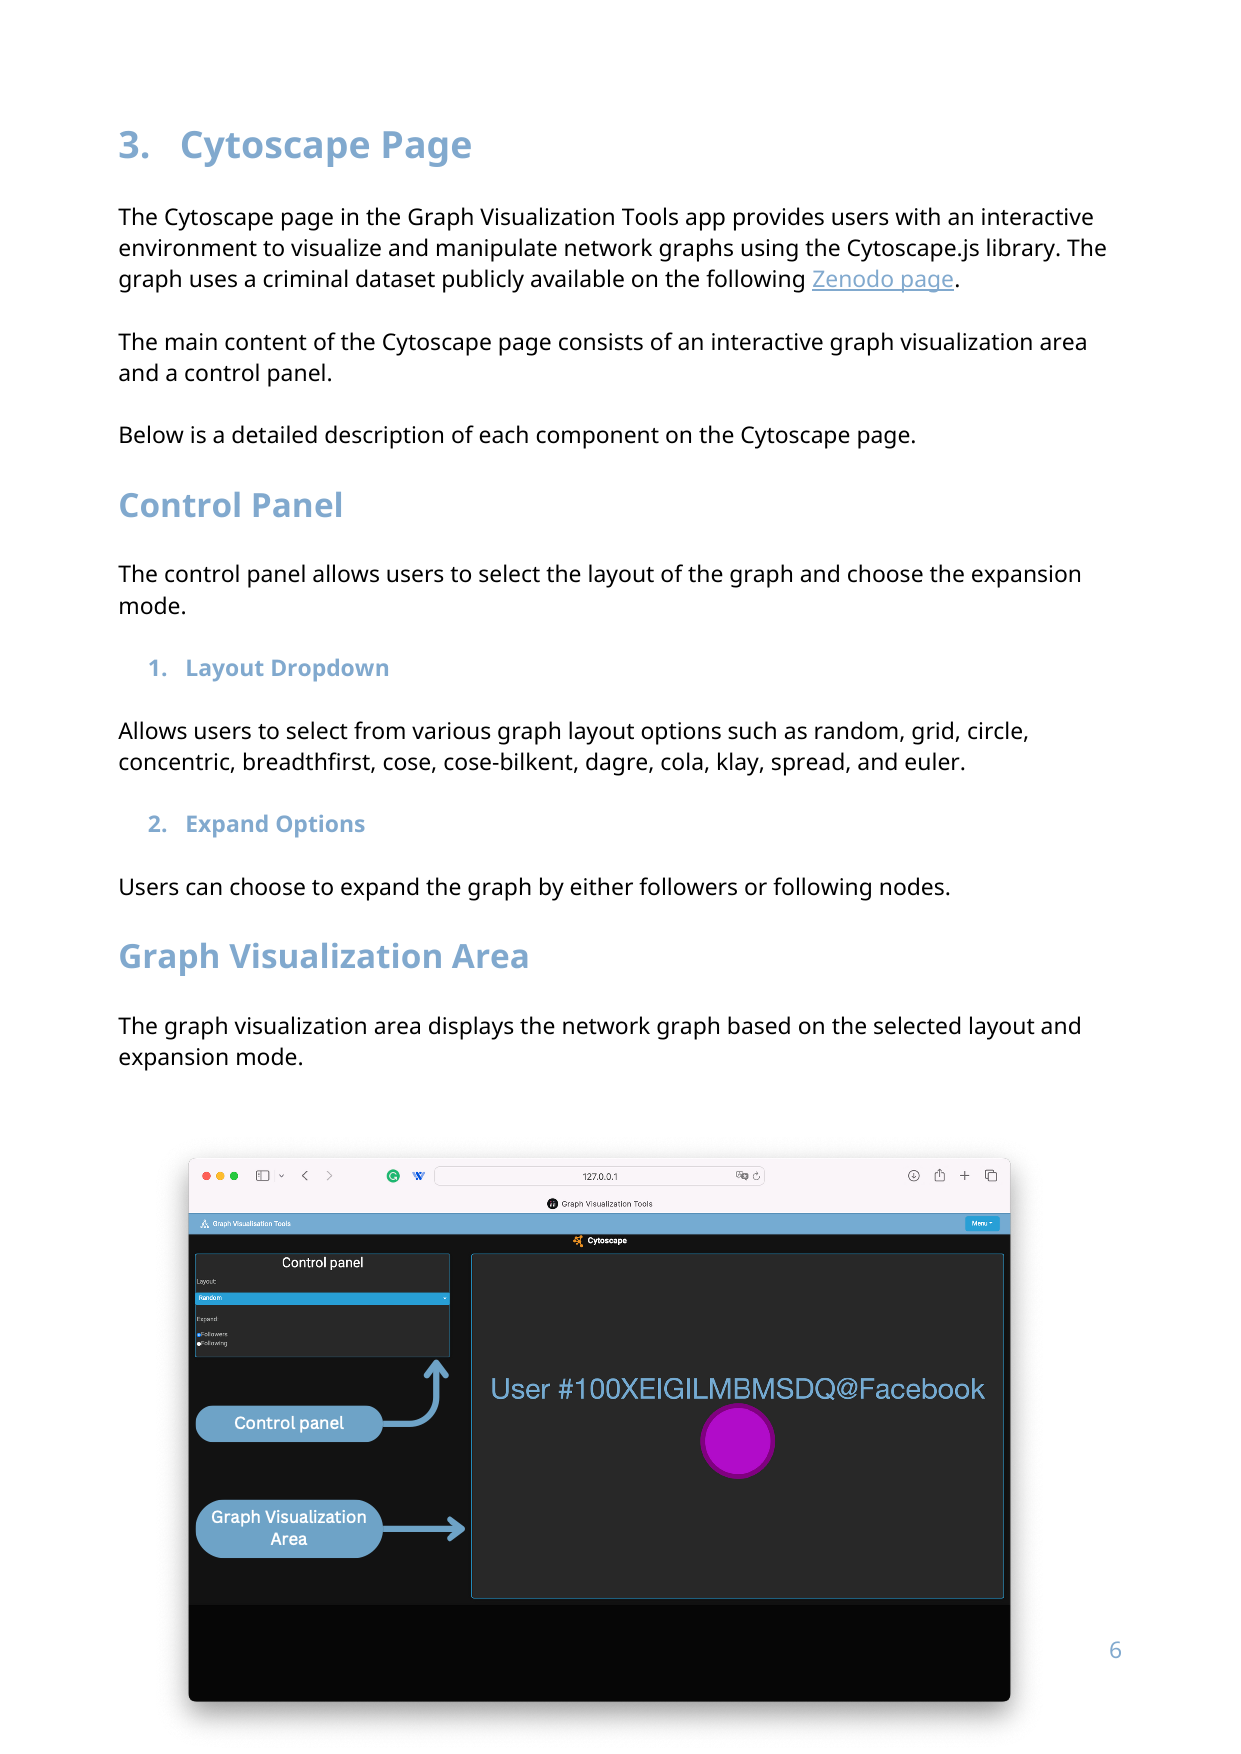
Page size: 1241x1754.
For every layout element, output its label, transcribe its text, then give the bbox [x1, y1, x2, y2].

text The control panel allows users to select the layout of the graph and choose the expansion mode. [118, 558, 1122, 621]
picture [151, 1132, 1048, 1753]
text Below is a detailed description of each component on the Cytoscape page. [118, 419, 1122, 450]
subtitle Cytoscape Page [118, 118, 1122, 169]
subtitle Control Panel [118, 482, 1122, 527]
list Layout Dropdown [148, 652, 1122, 683]
subtitle Graph Visualization Area [118, 933, 1122, 979]
text The Cytoscape page in the Graph Visualization Tools app provides users with an interactive environment to visualize and manipulate network graphs using the Cytoscape.js library. The graph uses a criminal dataset publicly available on the following Zenodo page. [118, 200, 1122, 294]
list Expand Options [148, 808, 1122, 839]
text The graph visualization area displays the network graph based on the selected layout and expansion mode. [118, 1010, 1122, 1072]
text Users can choose to expand the graph by either followers or following nodes. [118, 871, 1122, 902]
text The main content of the Cytoscape page consists of an interactive graph visualization area and a control panel. [118, 325, 1122, 388]
text Allows users to select from various graph layout options such as random, grid, circle, concentric, breadthfirst, cose, cose-bilkent, dagre, cola, klay, spread, and euler. [118, 714, 1122, 777]
